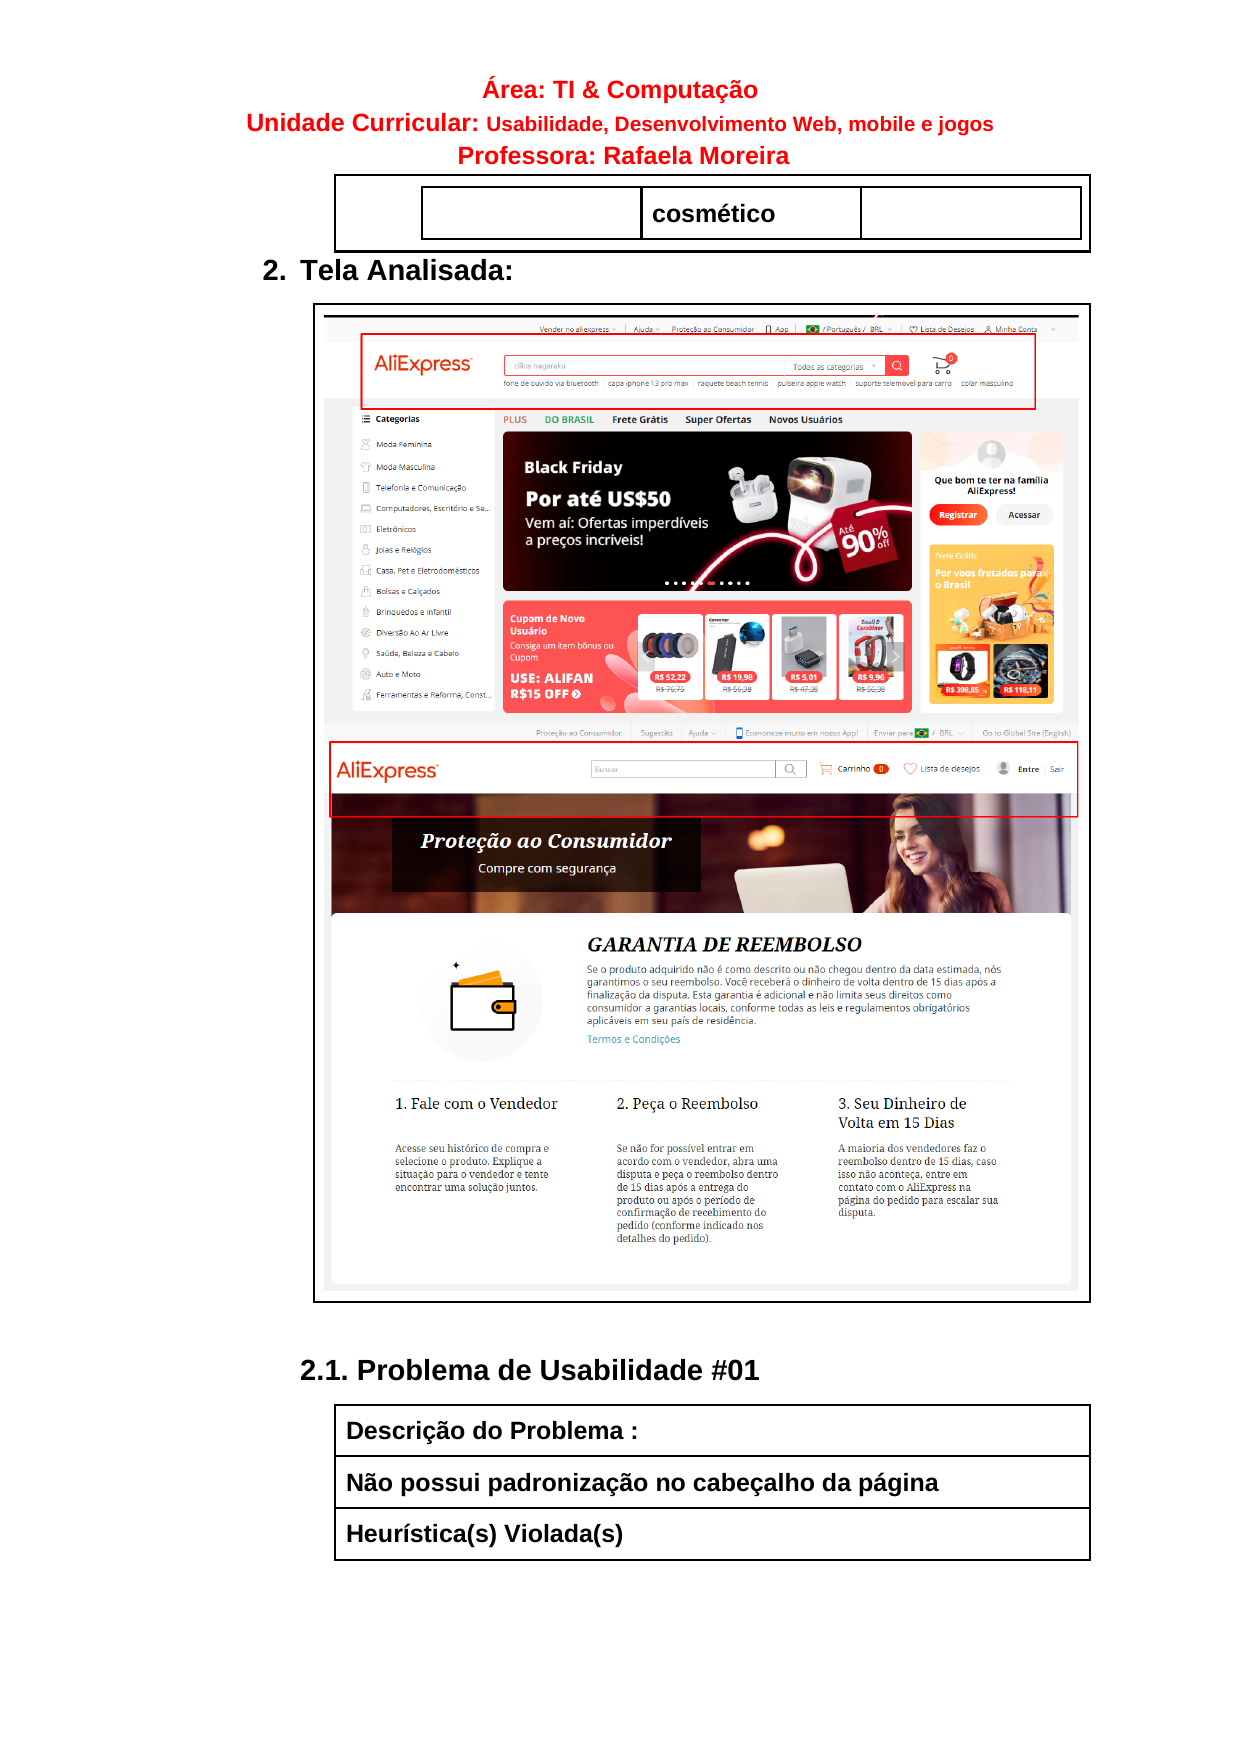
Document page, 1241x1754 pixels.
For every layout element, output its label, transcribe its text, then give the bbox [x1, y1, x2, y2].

table_header [315, 305, 1089, 1301]
table_cell Heurística(s) Violada(s) [336, 1509, 1089, 1558]
text 2.1. Problema de Usabilidade #01 [225, 1353, 1090, 1387]
list Tela Analisada: [262, 252, 1090, 286]
table_cell Não possui padronização no cabeçalho da página [336, 1457, 1089, 1507]
table_cell [336, 176, 1089, 250]
table_header Descrição do Problema : [336, 1406, 1089, 1455]
picture [323, 315, 1079, 1291]
